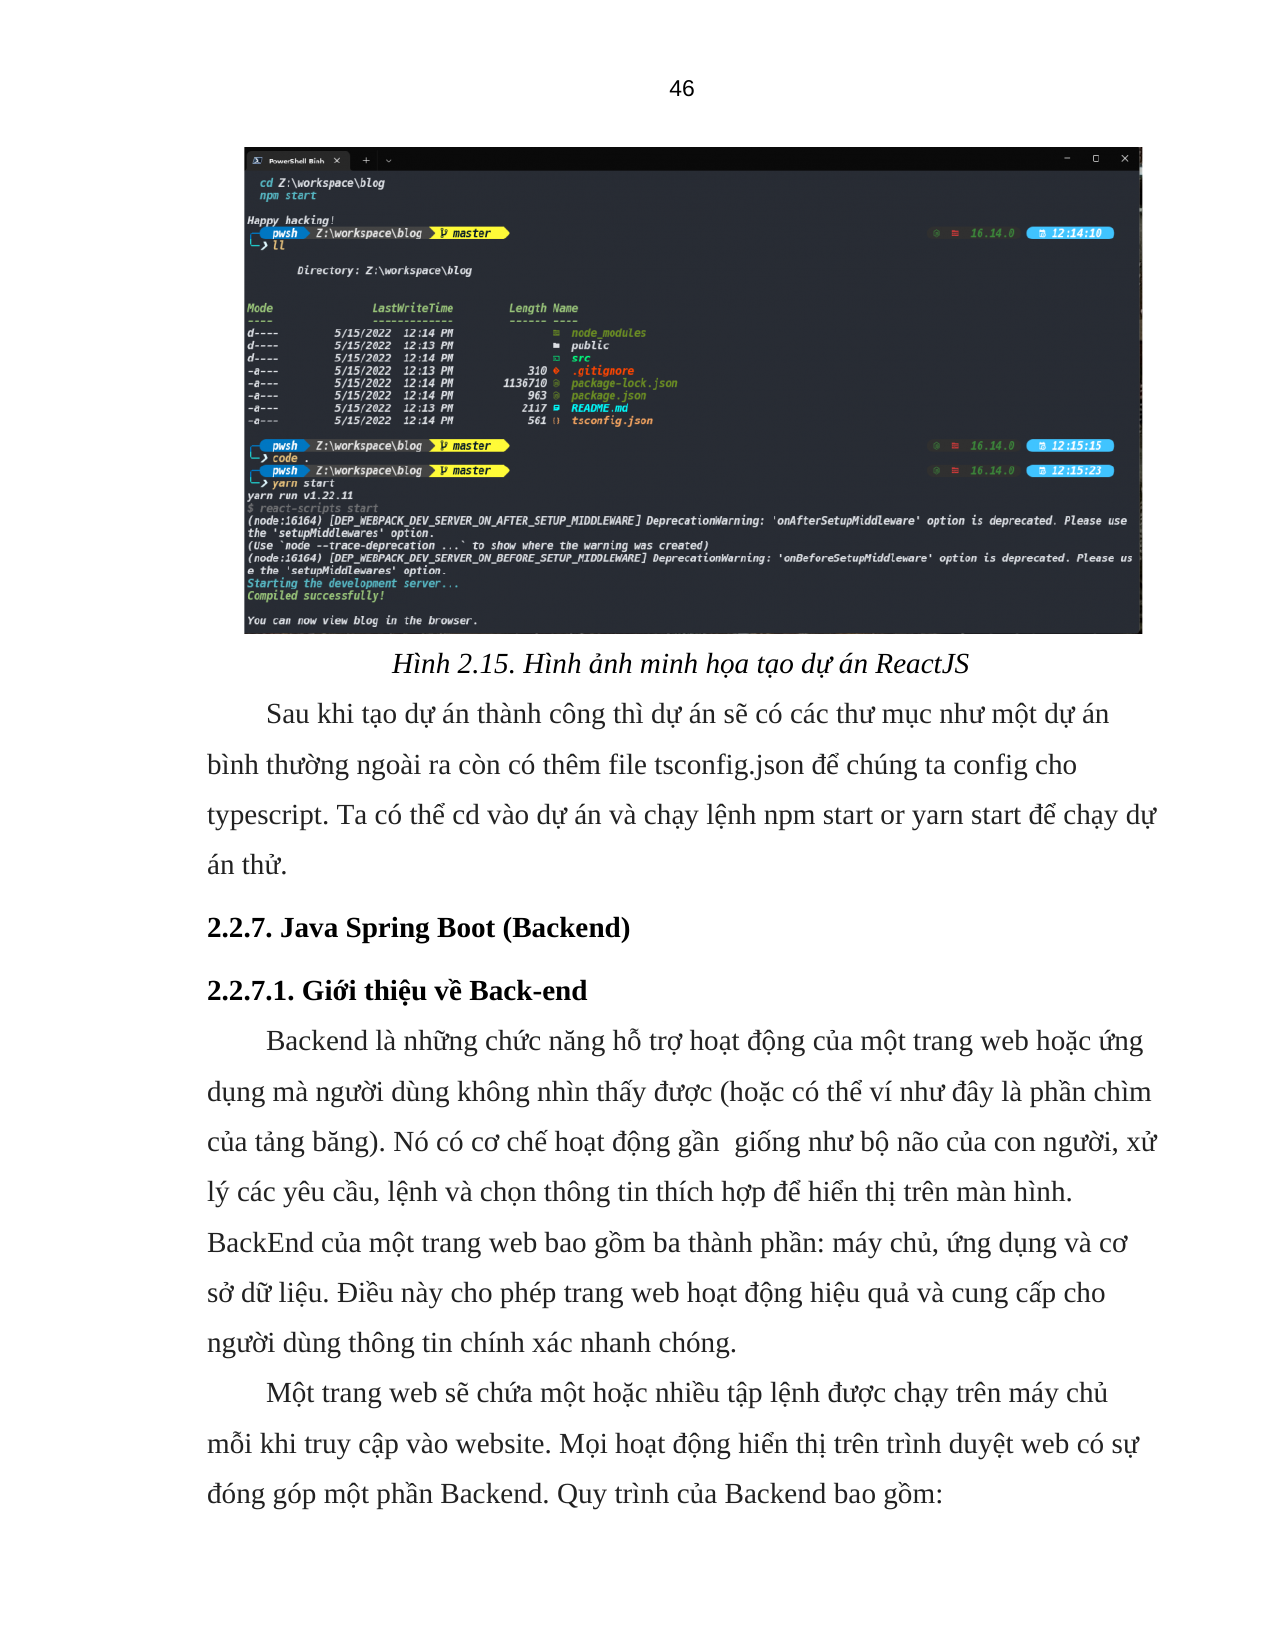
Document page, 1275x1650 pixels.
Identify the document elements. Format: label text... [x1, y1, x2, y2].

text Backend là những chức năng hỗ trợ hoạt động của một trang web hoặc ứng dụng mà người dùng không nhìn thấy được (hoặc có thể ví như đây là phần chìm của tảng băng). Nó có cơ chế hoạt động gần giống như bộ não của con người, xử lý các yêu cầu, lệnh và chọn thông tin thích hợp để hiển thị trên màn hình. BackEnd của một trang web bao gồm ba thành phần: máy chủ, ứng dụng và cơ sở dữ liệu. Điều này cho phép trang web hoạt động hiệu quả và cung cấp cho người dùng thông tin chính xác nhanh chóng. [207, 1023, 1157, 1124]
text Sau khi tạo dự án thành công thì dự án sẽ có các thư mục như một dự án bình thường ngoài ra còn có thêm file tsconfig.json để chúng ta config cho typescript. Ta có thể cd vào dự án và chạy lệnh npm start or yarn start để chạy dự án thử. [207, 697, 1157, 809]
text Sau khi tạo dự án thành công thì dự án sẽ có các thư mục như một dự án bình thường ngoài ra còn có thêm file tsconfig.json để chúng ta config cho typescript. Ta có thể cd vào dự án và chạy lệnh npm start or yarn start để chạy dự án thử. [207, 811, 1157, 881]
text Một trang web sẽ chứa một hoặc nhiều tập lệnh được chạy trên máy chủ mỗi khi truy cập vào website. Mọi hoạt động hiển thị trên trình duyệt web có sự đóng góp một phần Backend. Quy trình của Backend bao gồm: [207, 1376, 1157, 1510]
picture [244, 147, 1143, 634]
subtitle 2.2.7. Java Spring Boot (Backend) [207, 910, 1157, 944]
subtitle 2.2.7.1. Giới thiệu về Back-end [207, 973, 1157, 1007]
text Backend là những chức năng hỗ trợ hoạt động của một trang web hoặc ứng dụng mà người dùng không nhìn thấy được (hoặc có thể ví như đây là phần chìm của tảng băng). Nó có cơ chế hoạt động gần giống như bộ não của con người, xử lý các yêu cầu, lệnh và chọn thông tin thích hợp để hiển thị trên màn hình. BackEnd của một trang web bao gồm ba thành phần: máy chủ, ứng dụng và cơ sở dữ liệu. Điều này cho phép trang web hoạt động hiệu quả và cung cấp cho người dùng thông tin chính xác nhanh chóng. [207, 1158, 1157, 1359]
